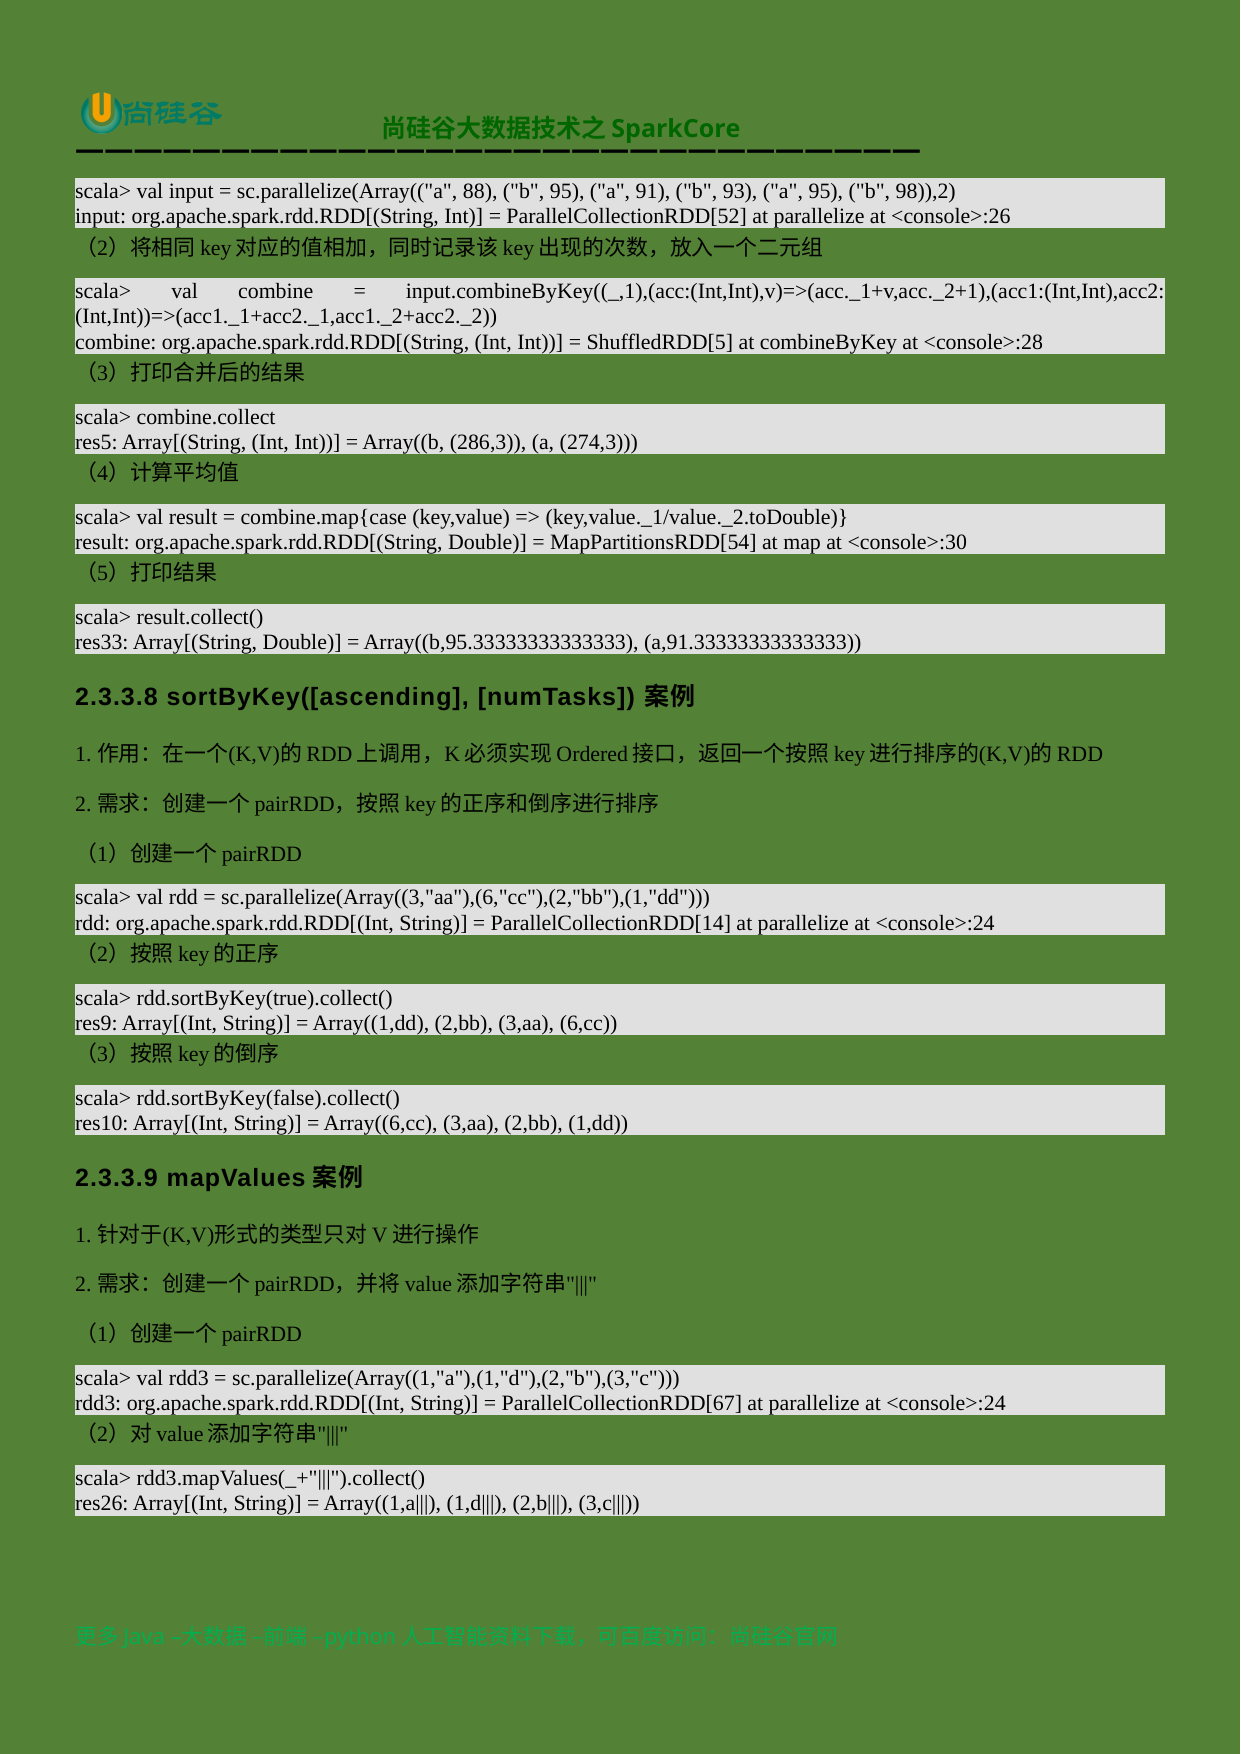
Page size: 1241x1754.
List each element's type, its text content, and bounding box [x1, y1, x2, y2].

text 2. 需求：创建一个pairRDD，按照key的正序和倒序进行排序 [75, 785, 1165, 819]
text rdd: org.apache.spark.rdd.RDD[(Int, String)] = ParallelCollectionRDD[14] at parallelize at <console>:24 [75, 909, 1165, 935]
text scala> rdd3.mapValues(_+"|||").collect() [75, 1465, 1165, 1490]
text （5）打印结果 [75, 554, 1165, 588]
text （1）创建一个pairRDD [75, 834, 1165, 868]
picture [75, 88, 226, 138]
text res26: Array[(Int, String)] = Array((1,a|||), (1,d|||), (2,b|||), (3,c|||)) [75, 1490, 1165, 1516]
text scala> val result = combine.map{case (key,value) => (key,value._1/value._2.toDouble)} [75, 504, 1165, 529]
text scala> val rdd3 = sc.parallelize(Array((1,"a"),(1,"d"),(2,"b"),(3,"c"))) [75, 1365, 1165, 1390]
text result: org.apache.spark.rdd.RDD[(String, Double)] = MapPartitionsRDD[54] at map at <console>:30 [75, 529, 1165, 554]
text scala> rdd.sortByKey(false).collect() [75, 1085, 1165, 1110]
text scala> result.collect() [75, 604, 1165, 629]
subtitle 2.3.3.9 mapValues案例 [75, 1141, 1165, 1209]
text 1. 作用：在一个(K,V)的RDD上调用，K必须实现Ordered接口，返回一个按照key进行排序的(K,V)的RDD [75, 735, 1165, 769]
text combine: org.apache.spark.rdd.RDD[(String, (Int, Int))] = ShuffledRDD[5] at combineByKey at <console>:28 [75, 329, 1165, 354]
text rdd3: org.apache.spark.rdd.RDD[(Int, String)] = ParallelCollectionRDD[67] at parallelize at <console>:24 [75, 1390, 1165, 1415]
text scala> val rdd = sc.parallelize(Array((3,"aa"),(6,"cc"),(2,"bb"),(1,"dd"))) [75, 884, 1165, 909]
text （1）创建一个pairRDD [75, 1315, 1165, 1349]
subtitle 2.3.3.8 sortByKey([ascending], [numTasks]) 案例 [75, 661, 1165, 729]
text res10: Array[(Int, String)] = Array((6,cc), (3,aa), (2,bb), (1,dd)) [75, 1110, 1165, 1135]
text input: org.apache.spark.rdd.RDD[(String, Int)] = ParallelCollectionRDD[52] at parallelize at <console>:26 [75, 203, 1165, 228]
text res33: Array[(String, Double)] = Array((b,95.33333333333333), (a,91.33333333333333)) [75, 629, 1165, 654]
text res5: Array[(String, (Int, Int))] = Array((b, (286,3)), (a, (274,3))) [75, 429, 1165, 454]
text （2）按照key的正序 [75, 935, 1165, 969]
text scala> combine.collect [75, 404, 1165, 429]
text scala> val input = sc.parallelize(Array(("a", 88), ("b", 95), ("a", 91), ("b", 93), ("a", 95), ("b", 98)),2) [75, 178, 1165, 203]
text （2）将相同key对应的值相加，同时记录该key出现的次数，放入一个二元组 [75, 228, 1165, 262]
text scala> rdd.sortByKey(true).collect() [75, 984, 1165, 1010]
text 2. 需求：创建一个pairRDD，并将value添加字符串"|||" [75, 1265, 1165, 1299]
text （3）按照key的倒序 [75, 1035, 1165, 1069]
text （2）对value添加字符串"|||" [75, 1415, 1165, 1449]
text 1. 针对于(K,V)形式的类型只对V进行操作 [75, 1216, 1165, 1249]
text （4）计算平均值 [75, 454, 1165, 488]
text res9: Array[(Int, String)] = Array((1,dd), (2,bb), (3,aa), (6,cc)) [75, 1010, 1165, 1035]
text （3）打印合并后的结果 [75, 354, 1165, 388]
text scala> val combine = input.combineByKey((_,1),(acc:(Int,Int),v)=>(acc._1+v,acc._2+1),(acc1:(Int,Int),acc2:(Int,Int))=>(acc1._1+acc2._1,acc1._2+acc2._2)) [75, 278, 1165, 329]
